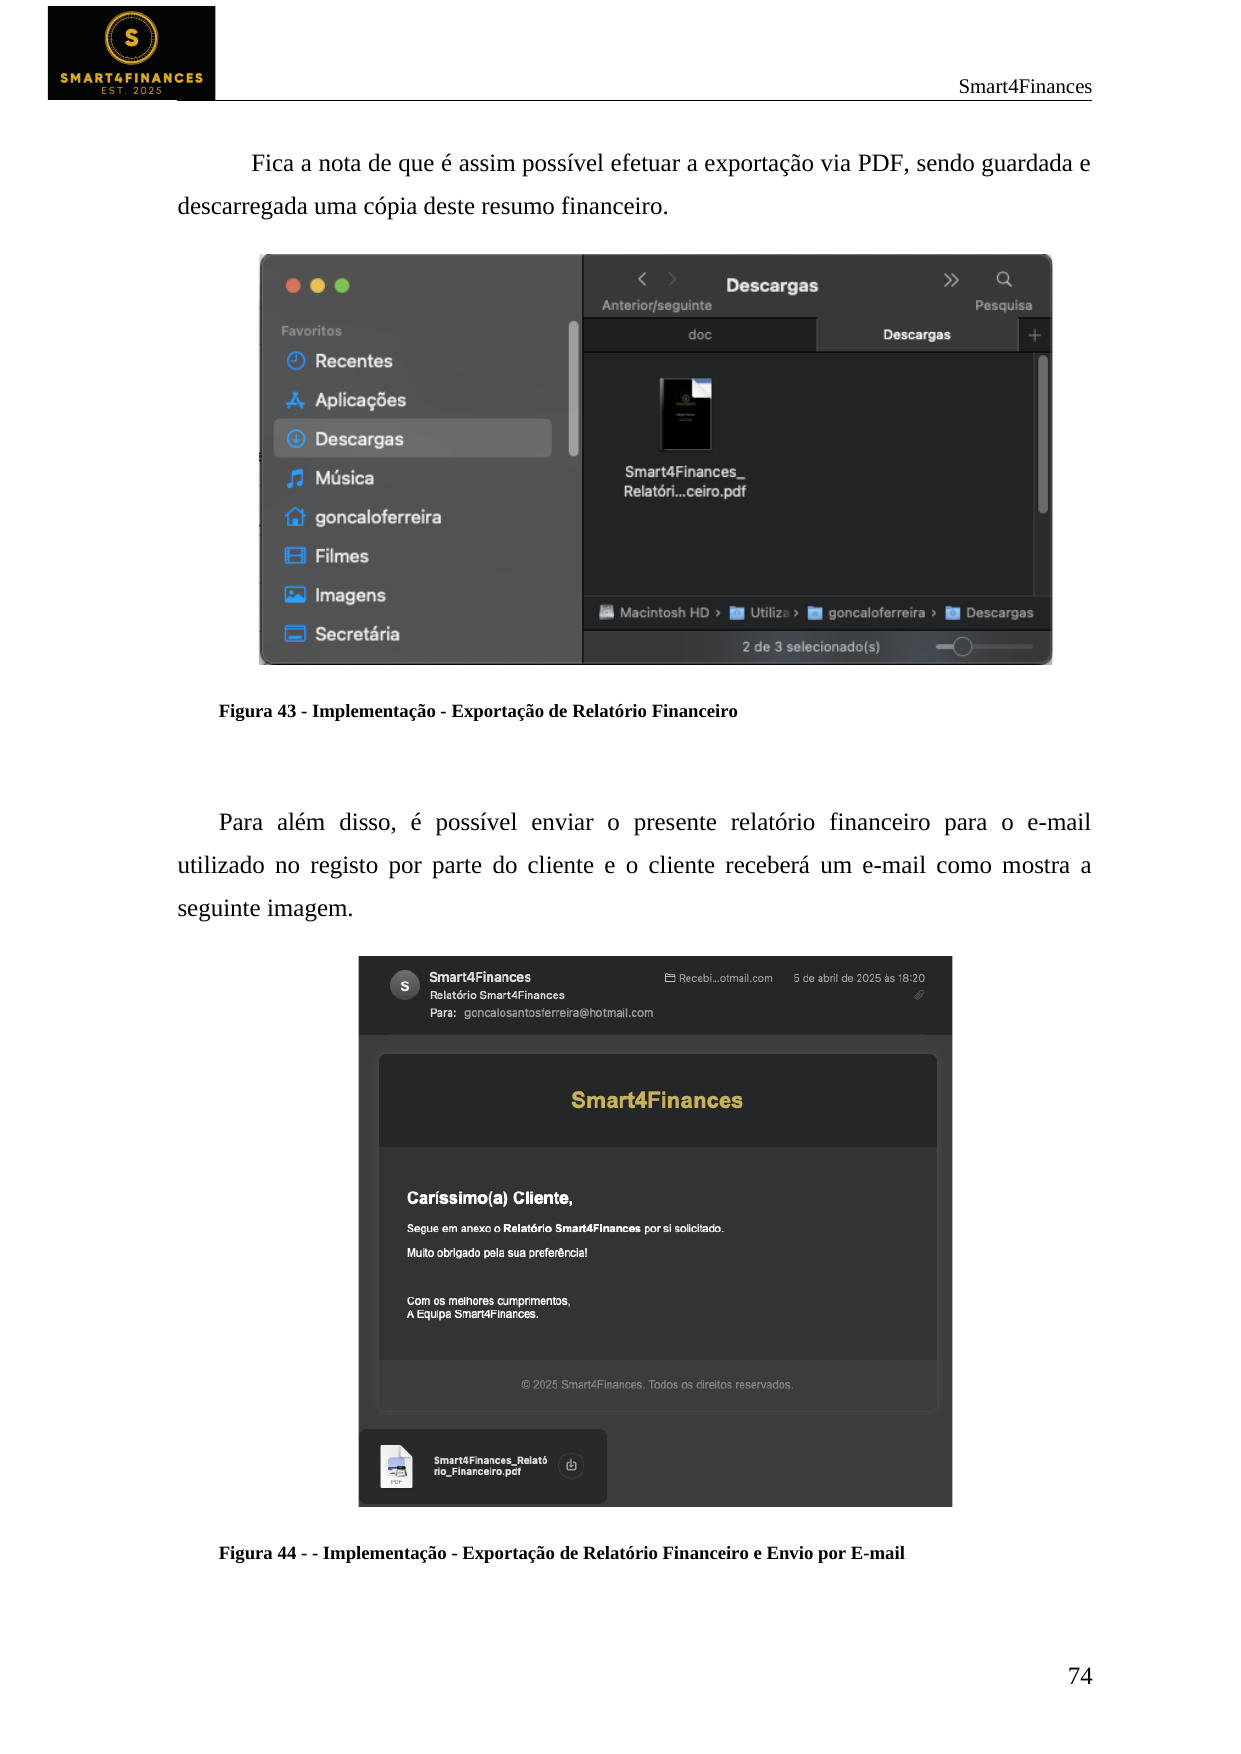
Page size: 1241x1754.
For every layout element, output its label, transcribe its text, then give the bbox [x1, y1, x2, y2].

picture [358, 956, 953, 1507]
picture [258, 254, 1053, 665]
picture [47, 6, 216, 100]
text Fica a nota de que é assim possível efetuar a exportação via PDF, sendo guardada e descarregada uma cópia deste resumo financeiro. [177, 148, 1092, 219]
text Para além disso, é possível enviar o presente relatório financeiro para o e-mail utilizado no registo por parte do cliente e o cliente receberá um e-mail como mostra a seguinte imagem. [177, 807, 1092, 922]
